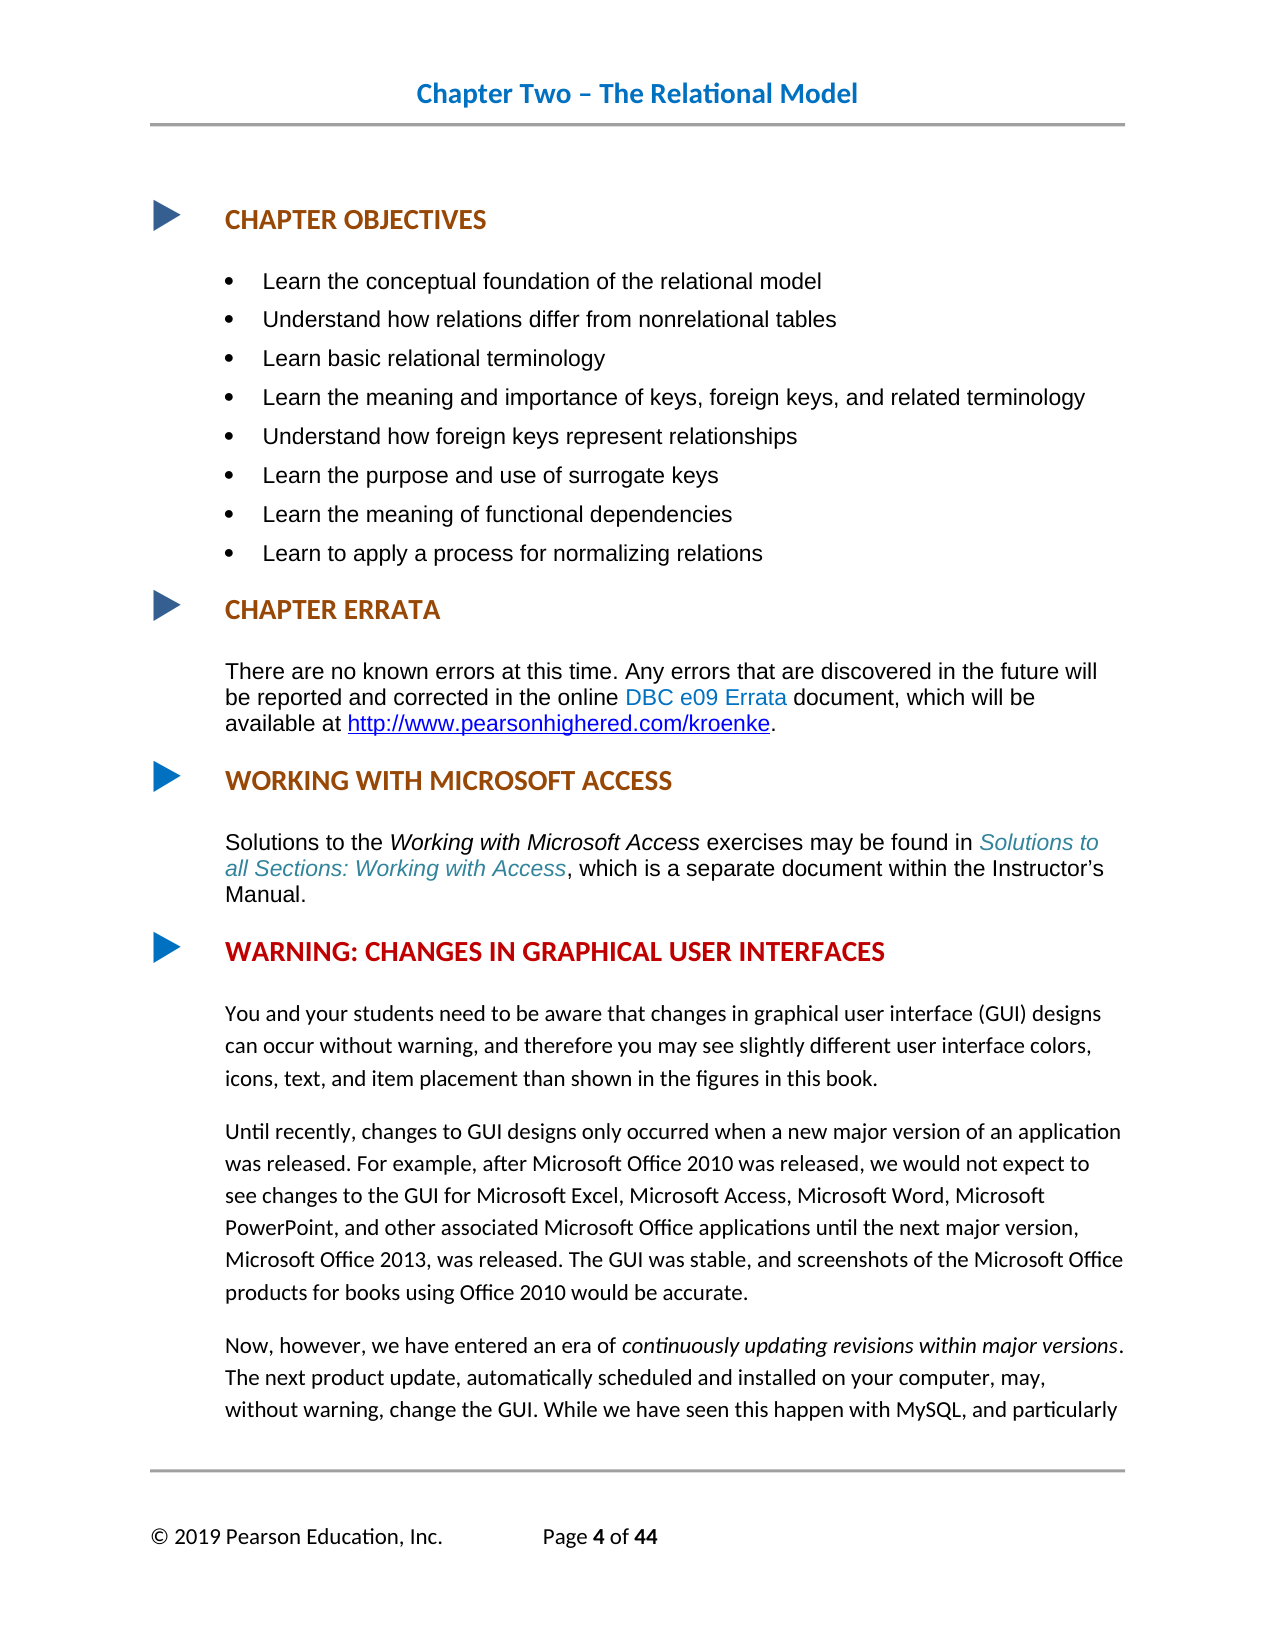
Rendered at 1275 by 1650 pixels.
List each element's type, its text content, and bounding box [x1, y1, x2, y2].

list WARNING: CHANGES IN GRAPHICAL USER INTERFACES [150, 933, 1125, 969]
list CHAPTER ERRATA [150, 591, 1125, 627]
list WORKING WITH MICROSOFT ACCESS [150, 762, 1125, 798]
list Understand how relations differ from nonrelational tables [225, 306, 1125, 333]
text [225, 1331, 1125, 1423]
text Until recently, changes to GUI designs only occurred when a new major version of an application was released. For example, after Microsoft Office 2010 was released, we would not expect to see changes to the GUI for Microsoft Excel, Microsoft Access, Microsoft Word, Microsoft PowerPoint, and other associated Microsoft Office applications until the next major version, Microsoft Office 2013, was released. The GUI was stable, and screenshots of the Microsoft Office products for books using Office 2010 would be accurate. [225, 1117, 1125, 1306]
list Learn basic relational terminology [225, 345, 1125, 372]
list Learn the meaning and importance of keys, foreign keys, and related terminology [225, 384, 1125, 411]
list CHAPTER OBJECTIVES [150, 201, 1125, 237]
list Solutions to the Working with Microsoft Access exercises may be found in Solutions to all Sections: Working with Access, which is a separate document within the Instructor’s Manual. [225, 828, 1125, 908]
text You and your students need to be aware that changes in graphical user interface (GUI) designs can occur without warning, and therefore you may see slightly different user interface colors, icons, text, and item placement than shown in the figures in this book. [225, 999, 1125, 1092]
list Learn to apply a process for normalizing relations [225, 539, 1125, 566]
list Learn the purpose and use of surrogate keys [225, 462, 1125, 488]
list There are no known errors at this time. Any errors that are discovered in the future will be reported and corrected in the online DBC e09 Errata document, which will be available at http://www.pearsonhighered.com/kroenke. [225, 658, 1125, 737]
list Learn the conceptual foundation of the relational model [225, 268, 1125, 294]
list Understand how foreign keys represent relationships [225, 423, 1125, 449]
list Learn the meaning of functional dependencies [225, 501, 1125, 527]
